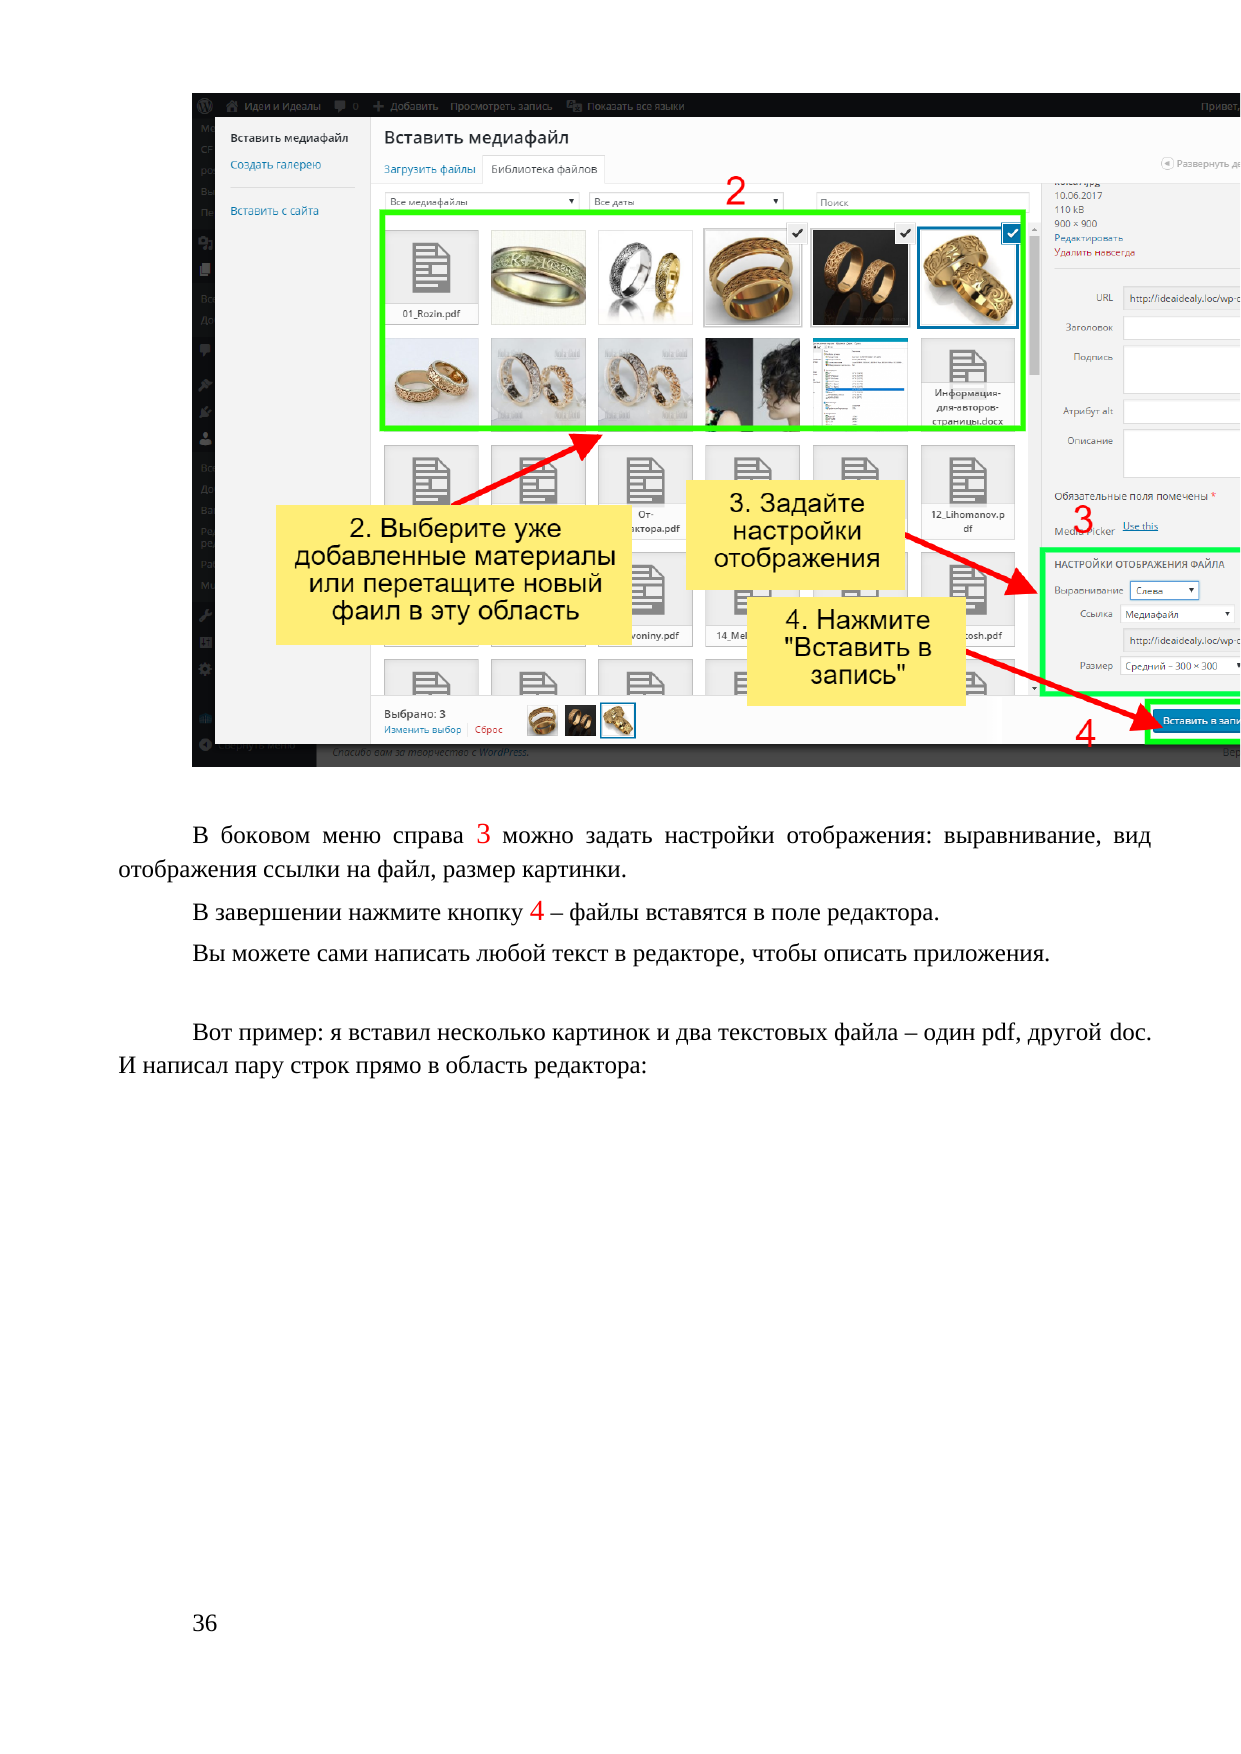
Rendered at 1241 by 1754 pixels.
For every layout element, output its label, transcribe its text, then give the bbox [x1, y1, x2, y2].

text В боковом меню справа 3 можно задать настройки отображения: выравнивание, вид отображения ссылки на файл, размер картинки. [118, 816, 1152, 883]
picture [192, 93, 1241, 767]
text В завершении нажмите кнопку 4 – файлы вставятся в поле редактора. [118, 893, 1152, 927]
text Вот пример: я вставил несколько картинок и два текстовых файла – один pdf, другой doc. И написал пару строк прямо в область редактора: [118, 1017, 1152, 1079]
text Вы можете сами написать любой текст в редакторе, чтобы описать приложения. [118, 938, 1152, 967]
